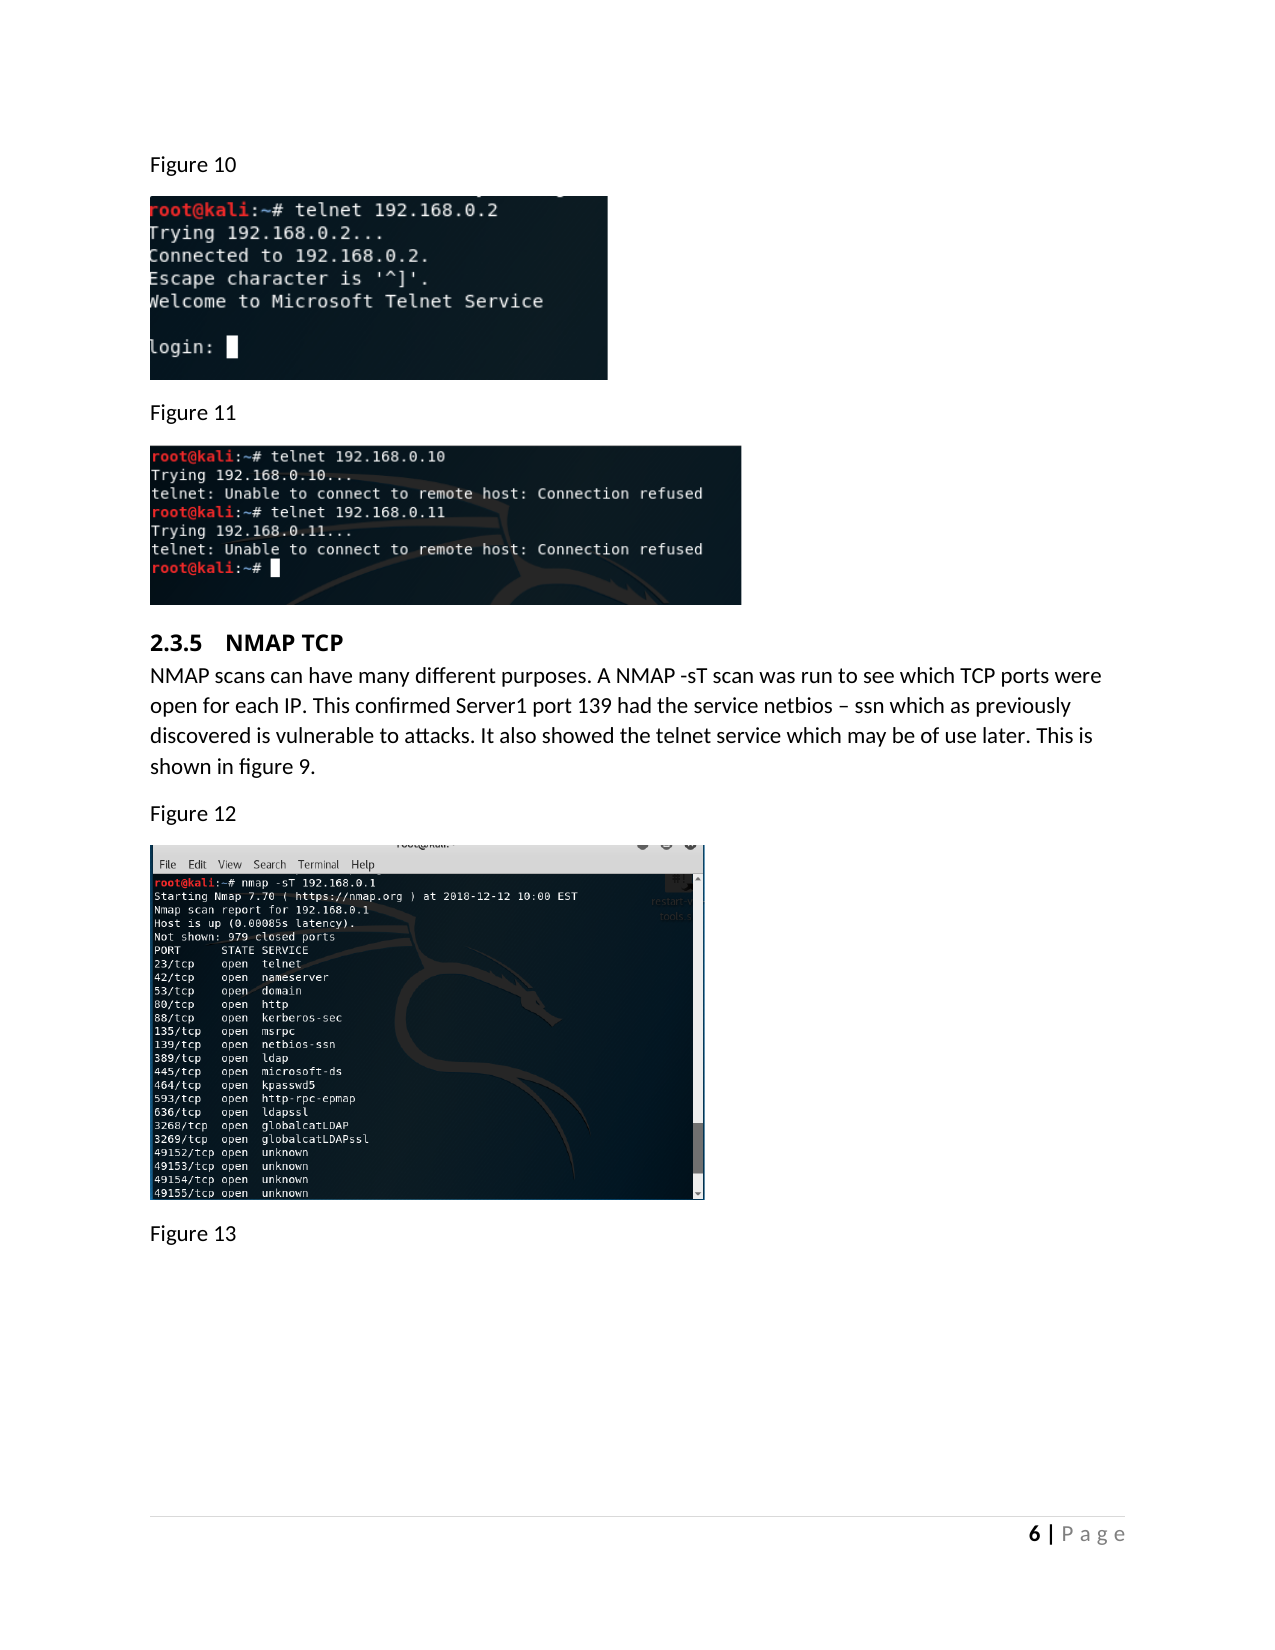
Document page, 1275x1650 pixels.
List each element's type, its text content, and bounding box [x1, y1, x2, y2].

subtitle NMAP TCP [150, 627, 1125, 659]
picture [150, 196, 608, 380]
text NMAP scans can have many different purposes. A NMAP -sT scan was run to see which TCP ports were open for each IP. This confirmed Server1 port 139 had the service netbios – ssn which as previously discovered is vulnerable to attacks. It also showed the telnet service which may be of use later. This is shown in figure 9. [150, 661, 1125, 780]
text Figure 11 [150, 398, 1125, 426]
text Figure 10 [150, 150, 1125, 178]
text Figure 12 [150, 799, 1125, 827]
picture [150, 845, 705, 1200]
picture [150, 445, 742, 605]
text Figure 13 [150, 1219, 1125, 1247]
